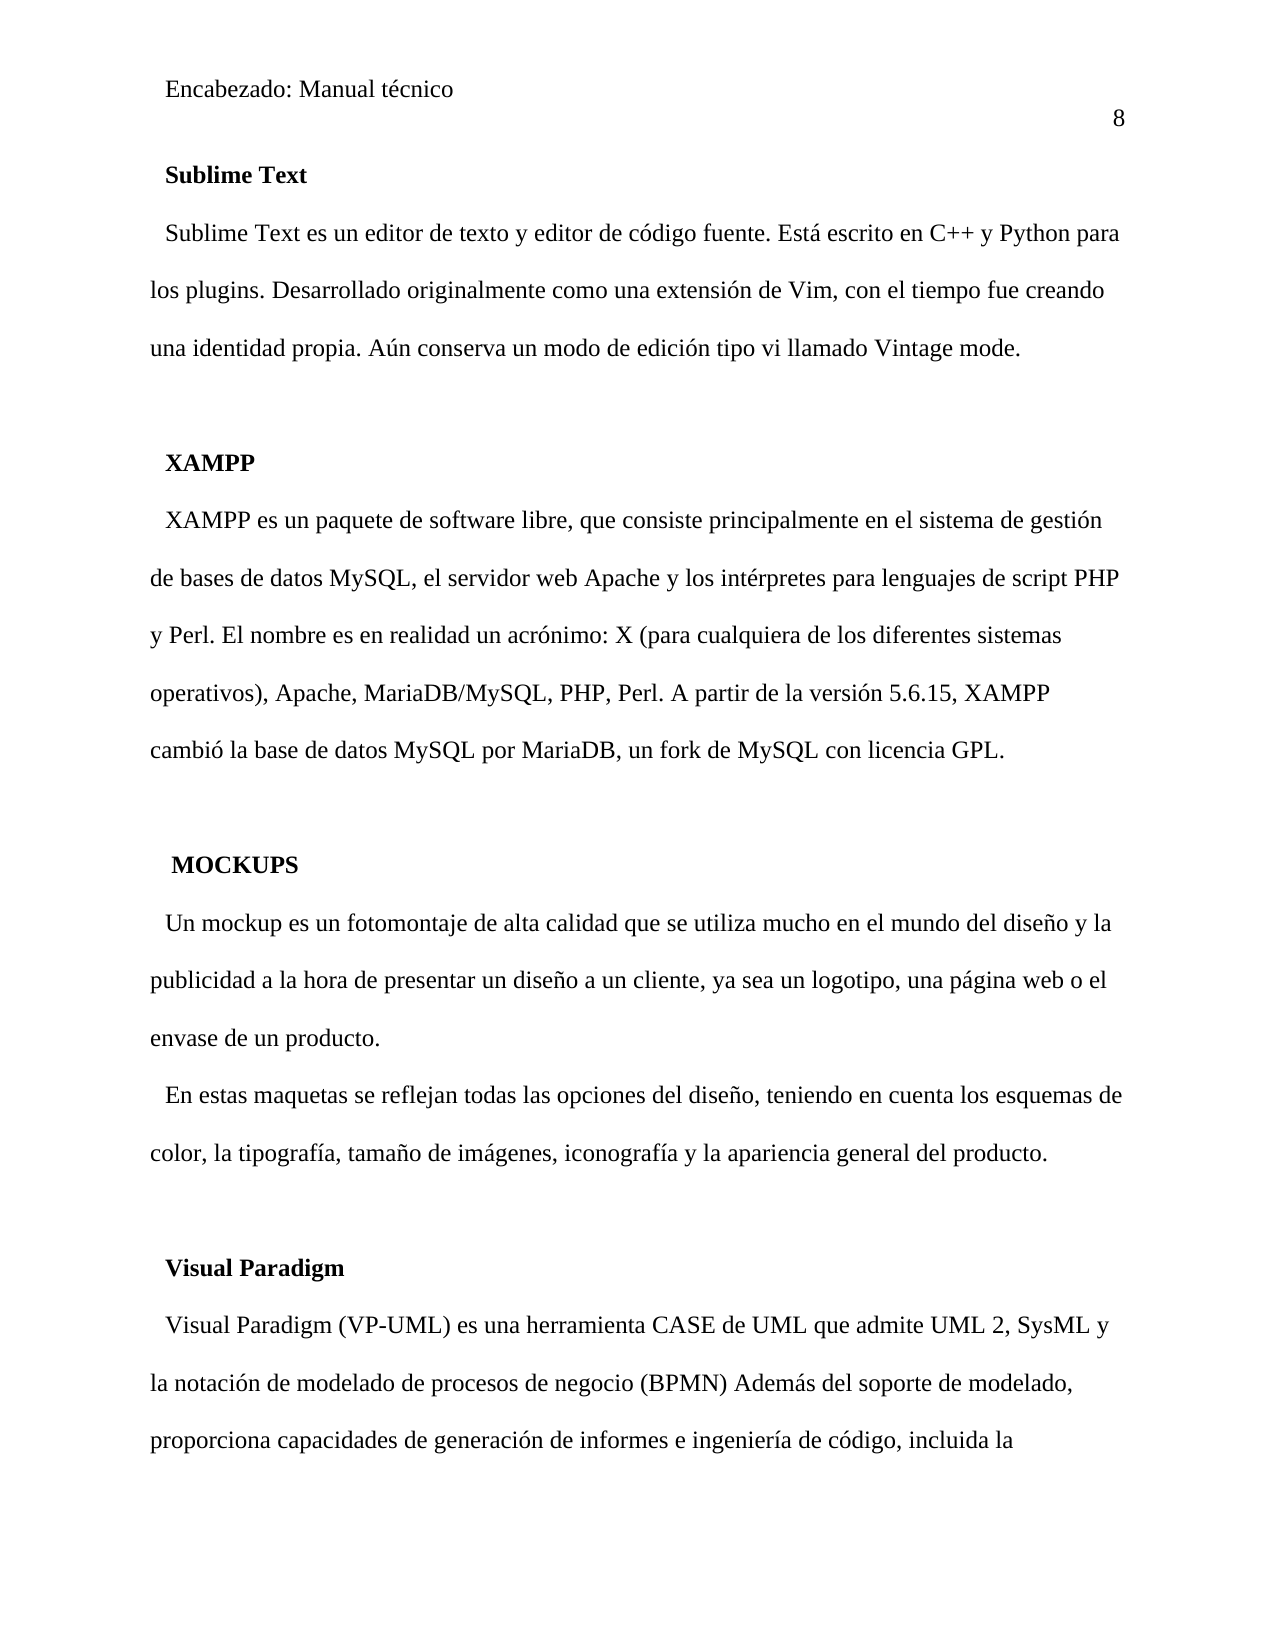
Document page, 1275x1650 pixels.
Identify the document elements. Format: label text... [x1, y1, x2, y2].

subtitle XAMPP [150, 448, 1125, 476]
text XAMPP es un paquete de software libre, que consiste principalmente en el sistema de gestión de bases de datos MySQL, el servidor web Apache y los intérpretes para lenguajes de script PHP y Perl. El nombre es en realidad un acrónimo: X (para cualquiera de los diferentes sistemas operativos), Apache, MariaDB/MySQL, PHP, Perl. A partir de la versión 5.6.15, XAMPP cambió la base de datos MySQL por MariaDB, un fork de MySQL con licencia GPL. [150, 505, 1125, 764]
subtitle Visual Paradigm [150, 1253, 1125, 1281]
text Un mockup es un fotomontaje de alta calidad que se utiliza mucho en el mundo del diseño y la publicidad a la hora de presentar un diseño a un cliente, ya sea un logotipo, una página web o el envase de un producto. [150, 908, 1125, 1051]
subtitle MOCKUPS [150, 850, 1125, 879]
subtitle Sublime Text [150, 160, 1125, 189]
text En estas maquetas se reflejan todas las opciones del diseño, teniendo en cuenta los esquemas de color, la tipografía, tamaño de imágenes, iconografía y la apariencia general del producto. [150, 1080, 1125, 1166]
text Sublime Text es un editor de texto y editor de código fuente. Está escrito en C++ y Python para los plugins.​ Desarrollado originalmente como una extensión de Vim, con el tiempo fue creando una identidad propia. Aún conserva un modo de edición tipo vi llamado Vintage mode. [150, 218, 1125, 361]
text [150, 1310, 1125, 1454]
